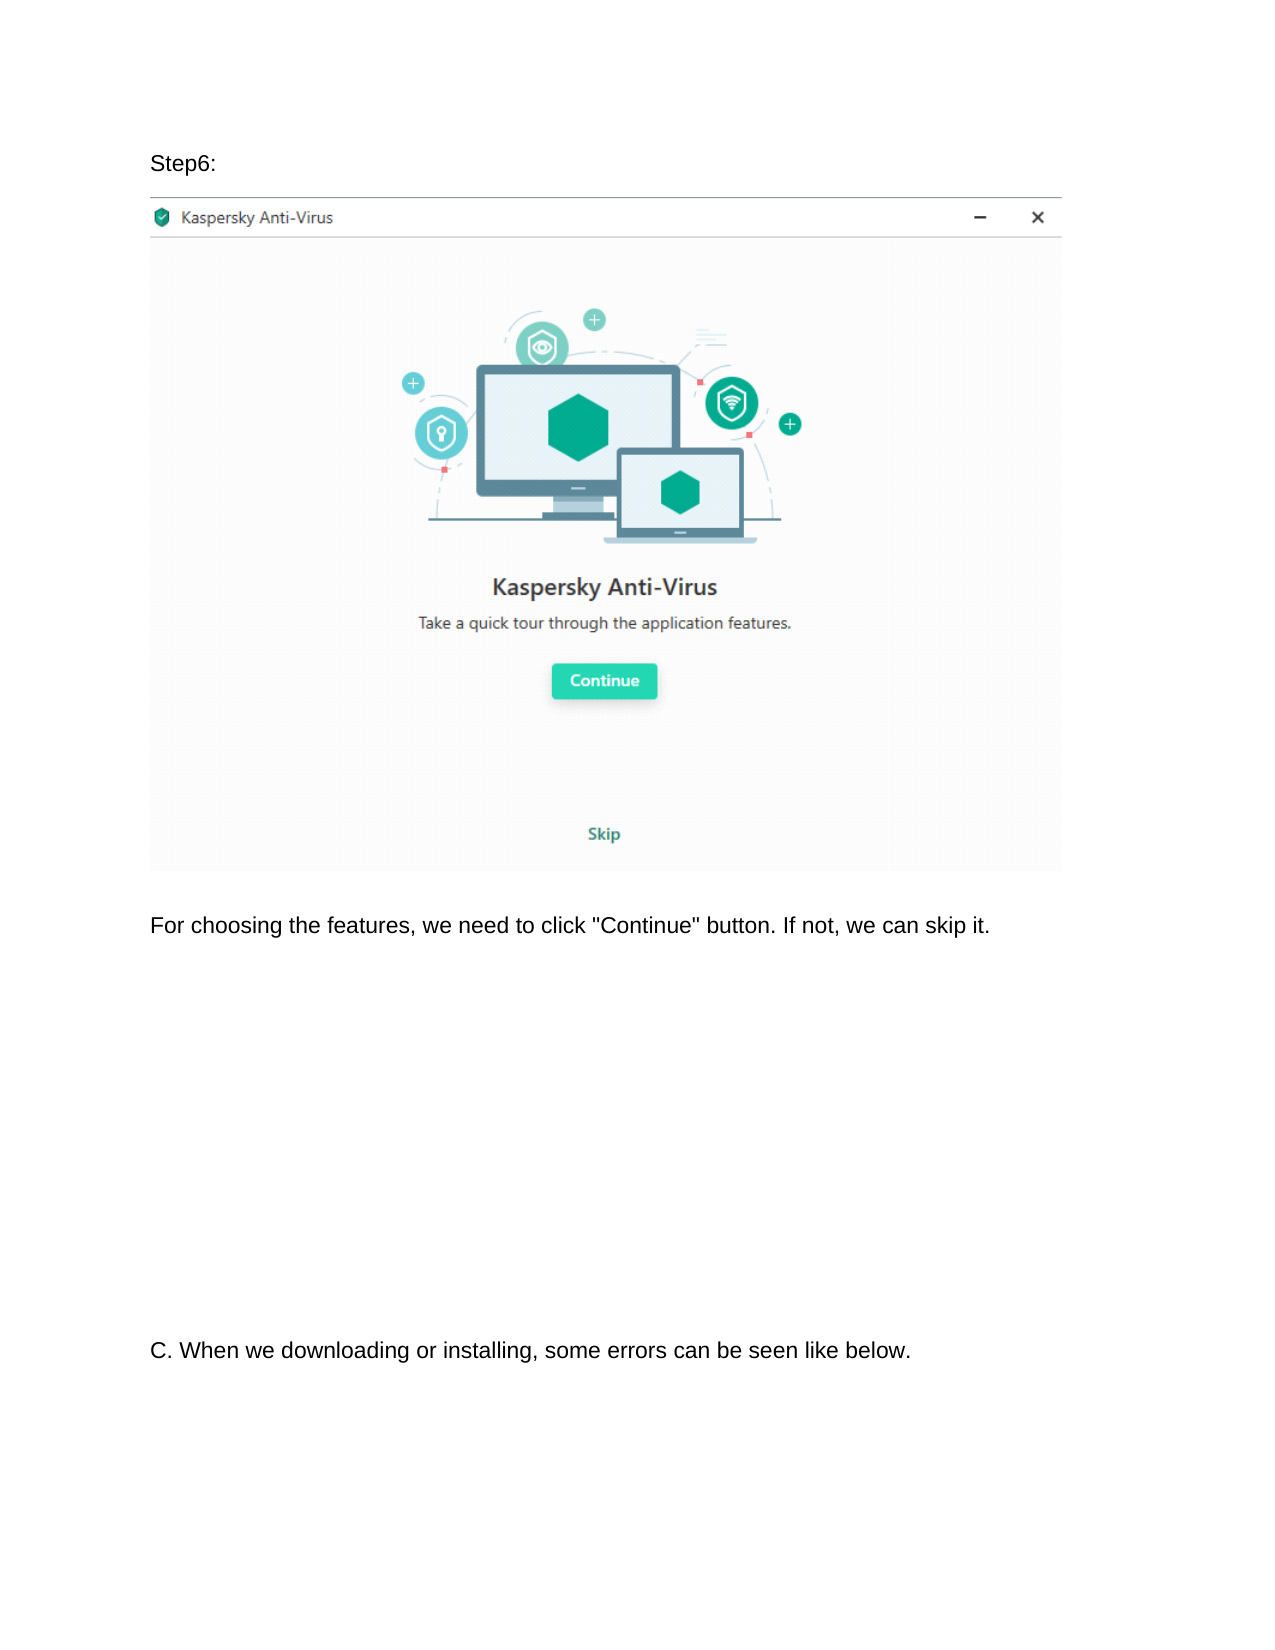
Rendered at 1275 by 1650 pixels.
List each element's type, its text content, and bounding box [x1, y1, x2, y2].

text C. When we downloading or installing, some errors can be seen like below. [150, 1337, 1125, 1363]
picture [150, 197, 1062, 871]
text For choosing the features, we need to click "Continue" button. If not, we can skip it. [150, 912, 1125, 938]
text Step6: [150, 150, 1125, 176]
